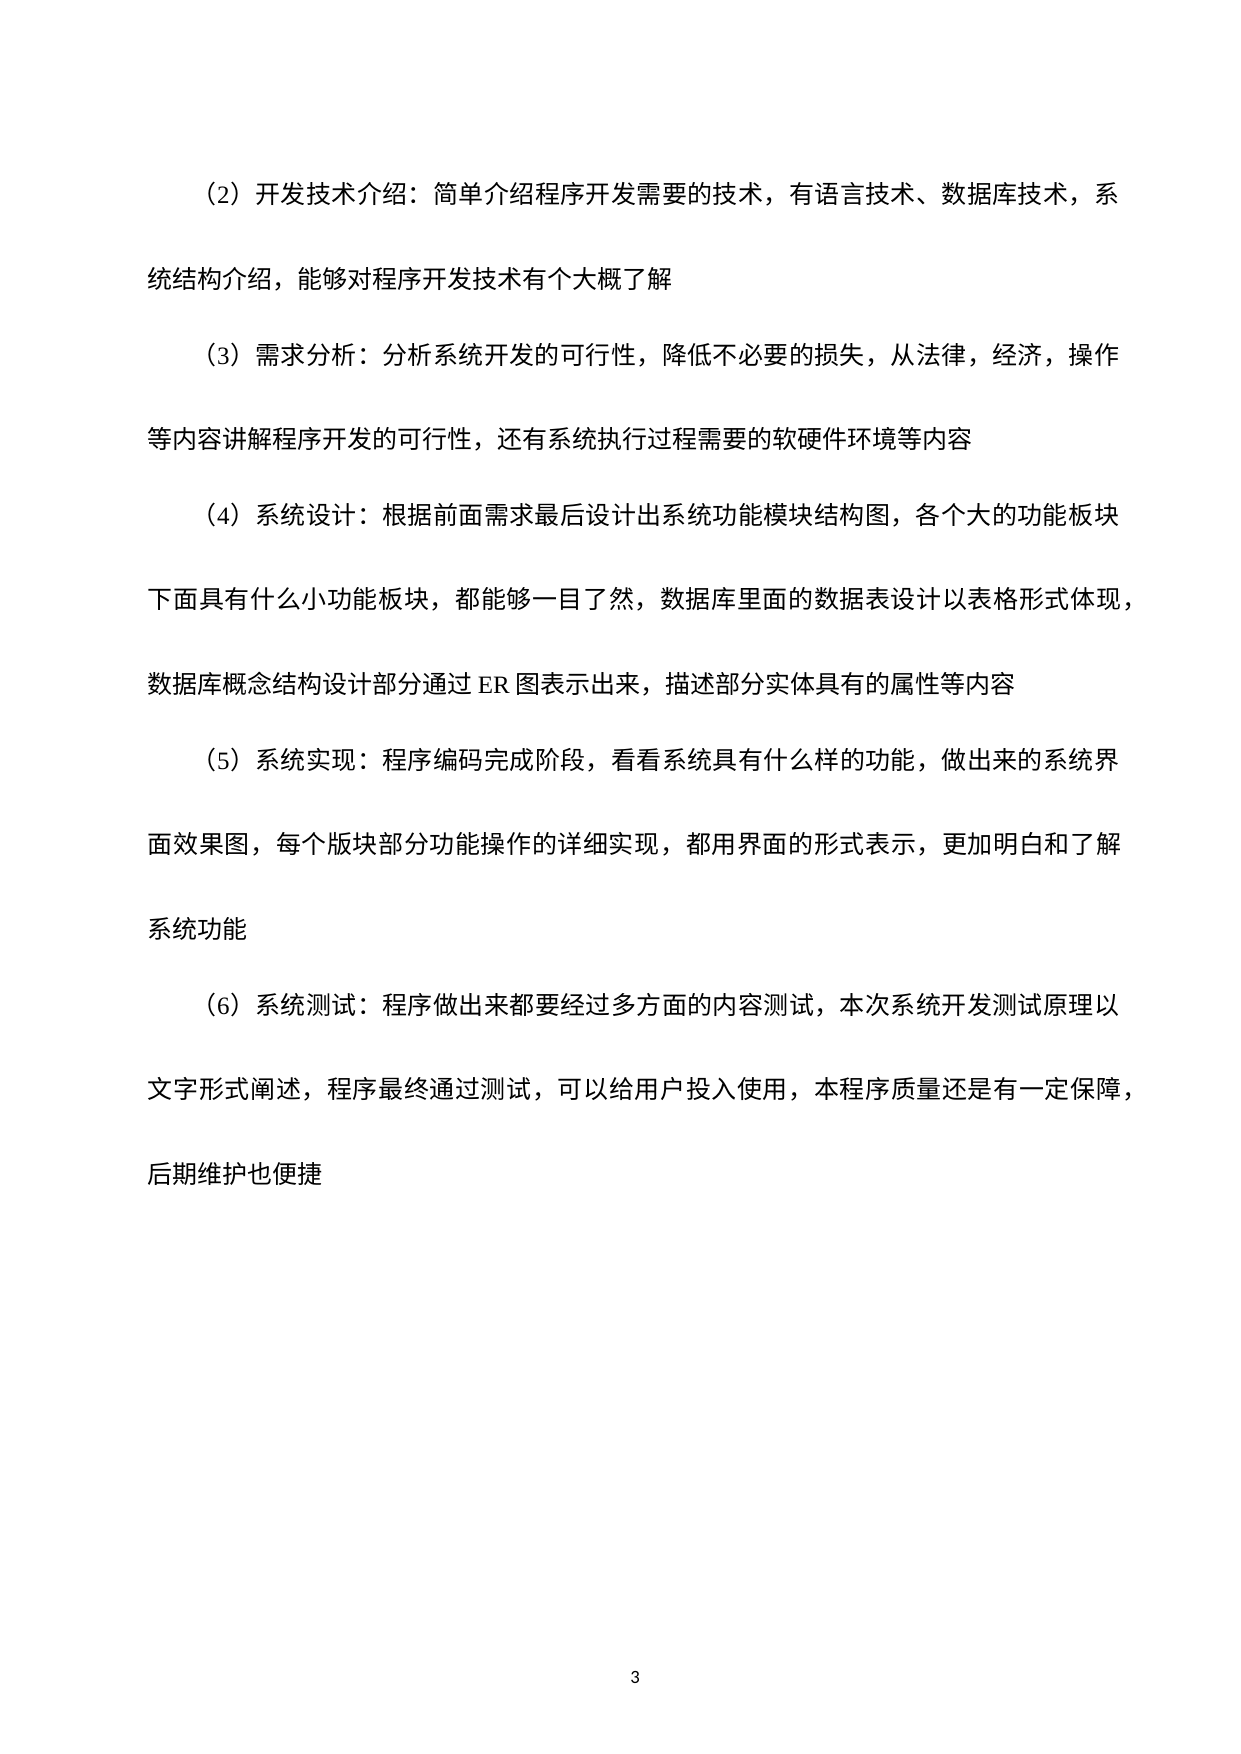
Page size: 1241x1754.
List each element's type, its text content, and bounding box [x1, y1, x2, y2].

text （3）需求分析：分析系统开发的可行性，降低不必要的损失，从法律，经济，操作等内容讲解程序开发的可行性，还有系统执行过程需要的软硬件环境等内容 [148, 321, 1122, 470]
text （5）系统实现：程序编码完成阶段，看看系统具有什么样的功能，做出来的系统界面效果图，每个版块部分功能操作的详细实现，都用界面的形式表示，更加明白和了解系统功能 [148, 726, 1122, 960]
text （6）系统测试：程序做出来都要经过多方面的内容测试，本次系统开发测试原理以文字形式阐述，程序最终通过测试，可以给用户投入使用，本程序质量还是有一定保障，后期维护也便捷 [148, 971, 1122, 1205]
text （4）系统设计：根据前面需求最后设计出系统功能模块结构图，各个大的功能板块下面具有什么小功能板块，都能够一目了然，数据库里面的数据表设计以表格形式体现，数据库概念结构设计部分通过ER图表示出来，描述部分实体具有的属性等内容 [148, 481, 1122, 715]
text （2）开发技术介绍：简单介绍程序开发需要的技术，有语言技术、数据库技术，系统结构介绍，能够对程序开发技术有个大概了解 [148, 161, 1122, 310]
